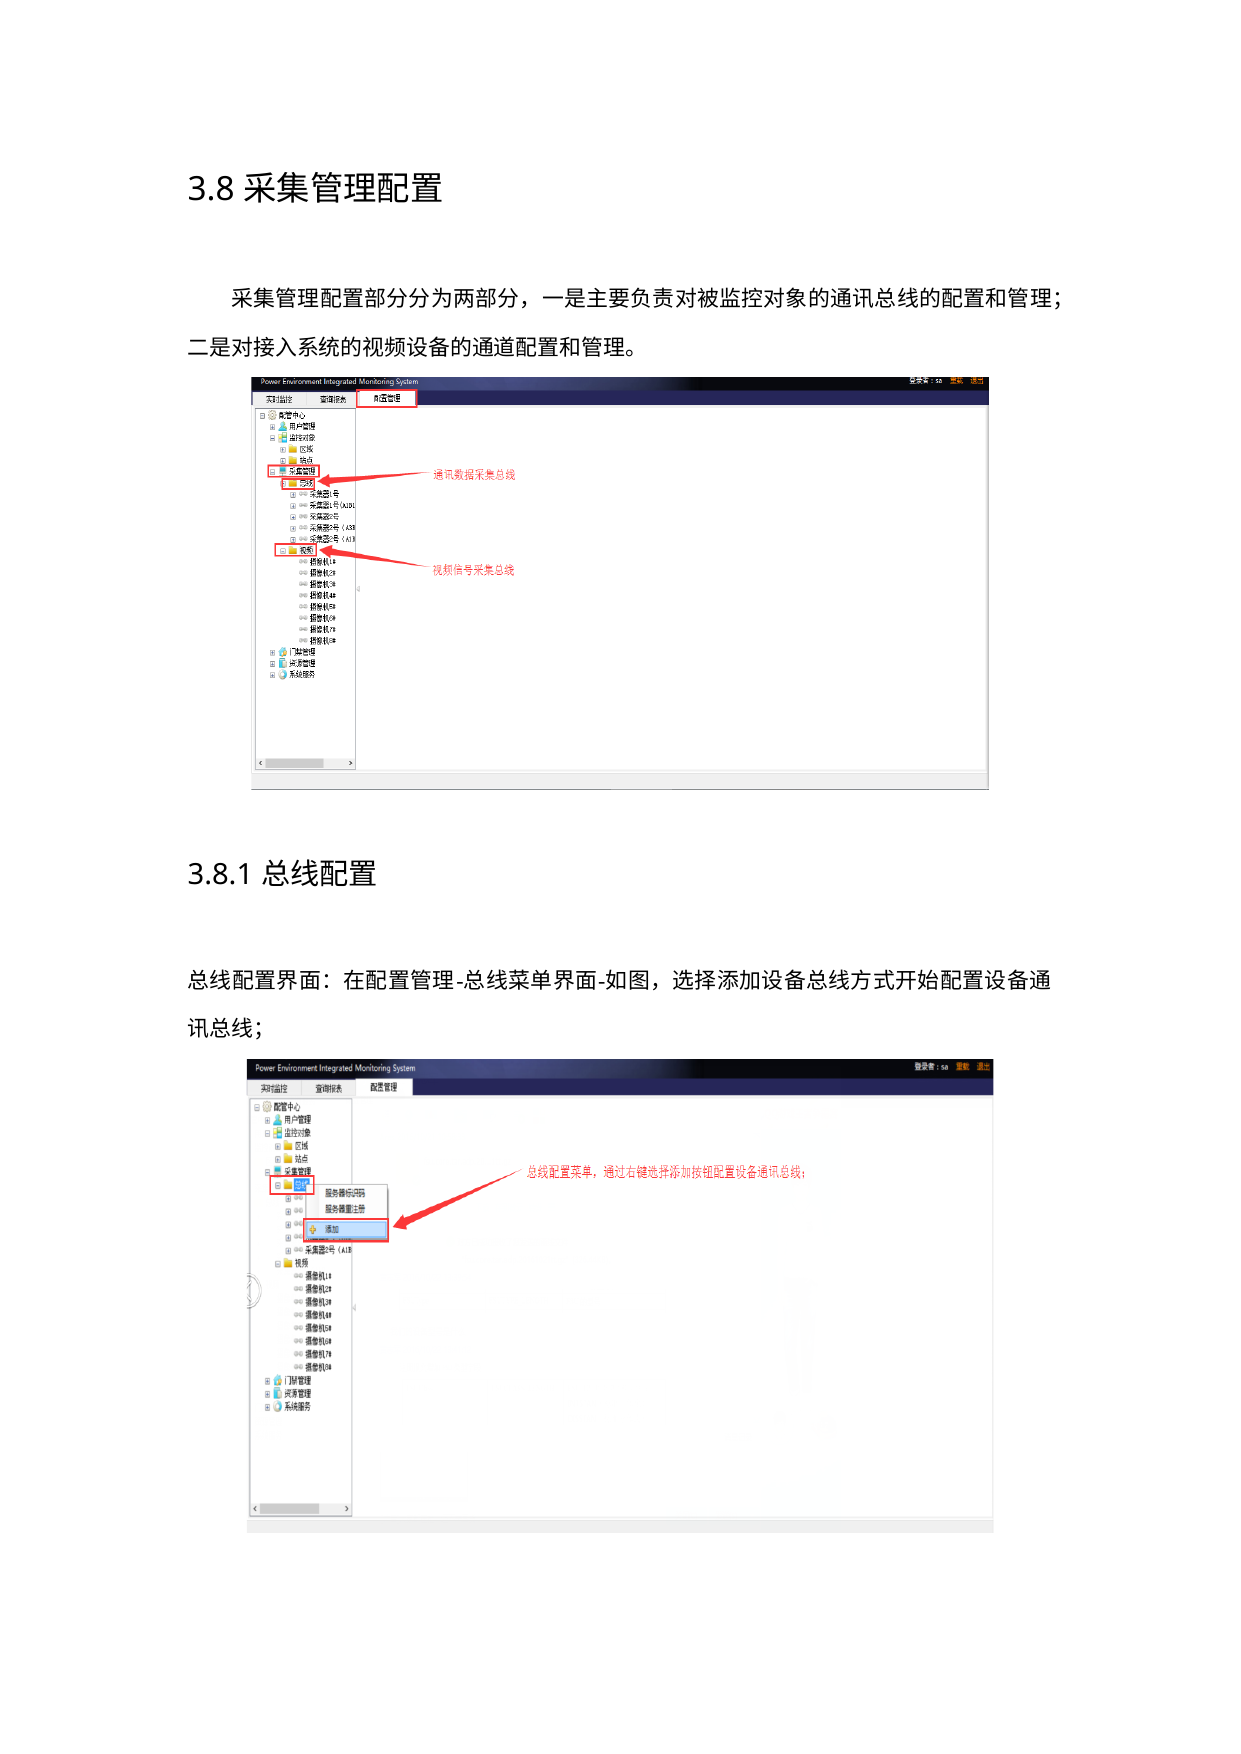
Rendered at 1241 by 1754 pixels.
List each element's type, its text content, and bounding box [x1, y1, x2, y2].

text 总线配置界面：在配置管理-总线菜单界面-如图，选择添加设备总线方式开始配置设备通讯总线； [187, 962, 1053, 1043]
subtitle 3.8.1 总线配置 [187, 840, 1053, 905]
subtitle 3.8 采集管理配置 [187, 153, 1053, 218]
picture [246, 1059, 994, 1533]
picture [251, 377, 989, 790]
text 采集管理配置部分分为两部分，一是主要负责对被监控对象的通讯总线的配置和管理；二是对接入系统的视频设备的通道配置和管理。 [187, 280, 1053, 362]
